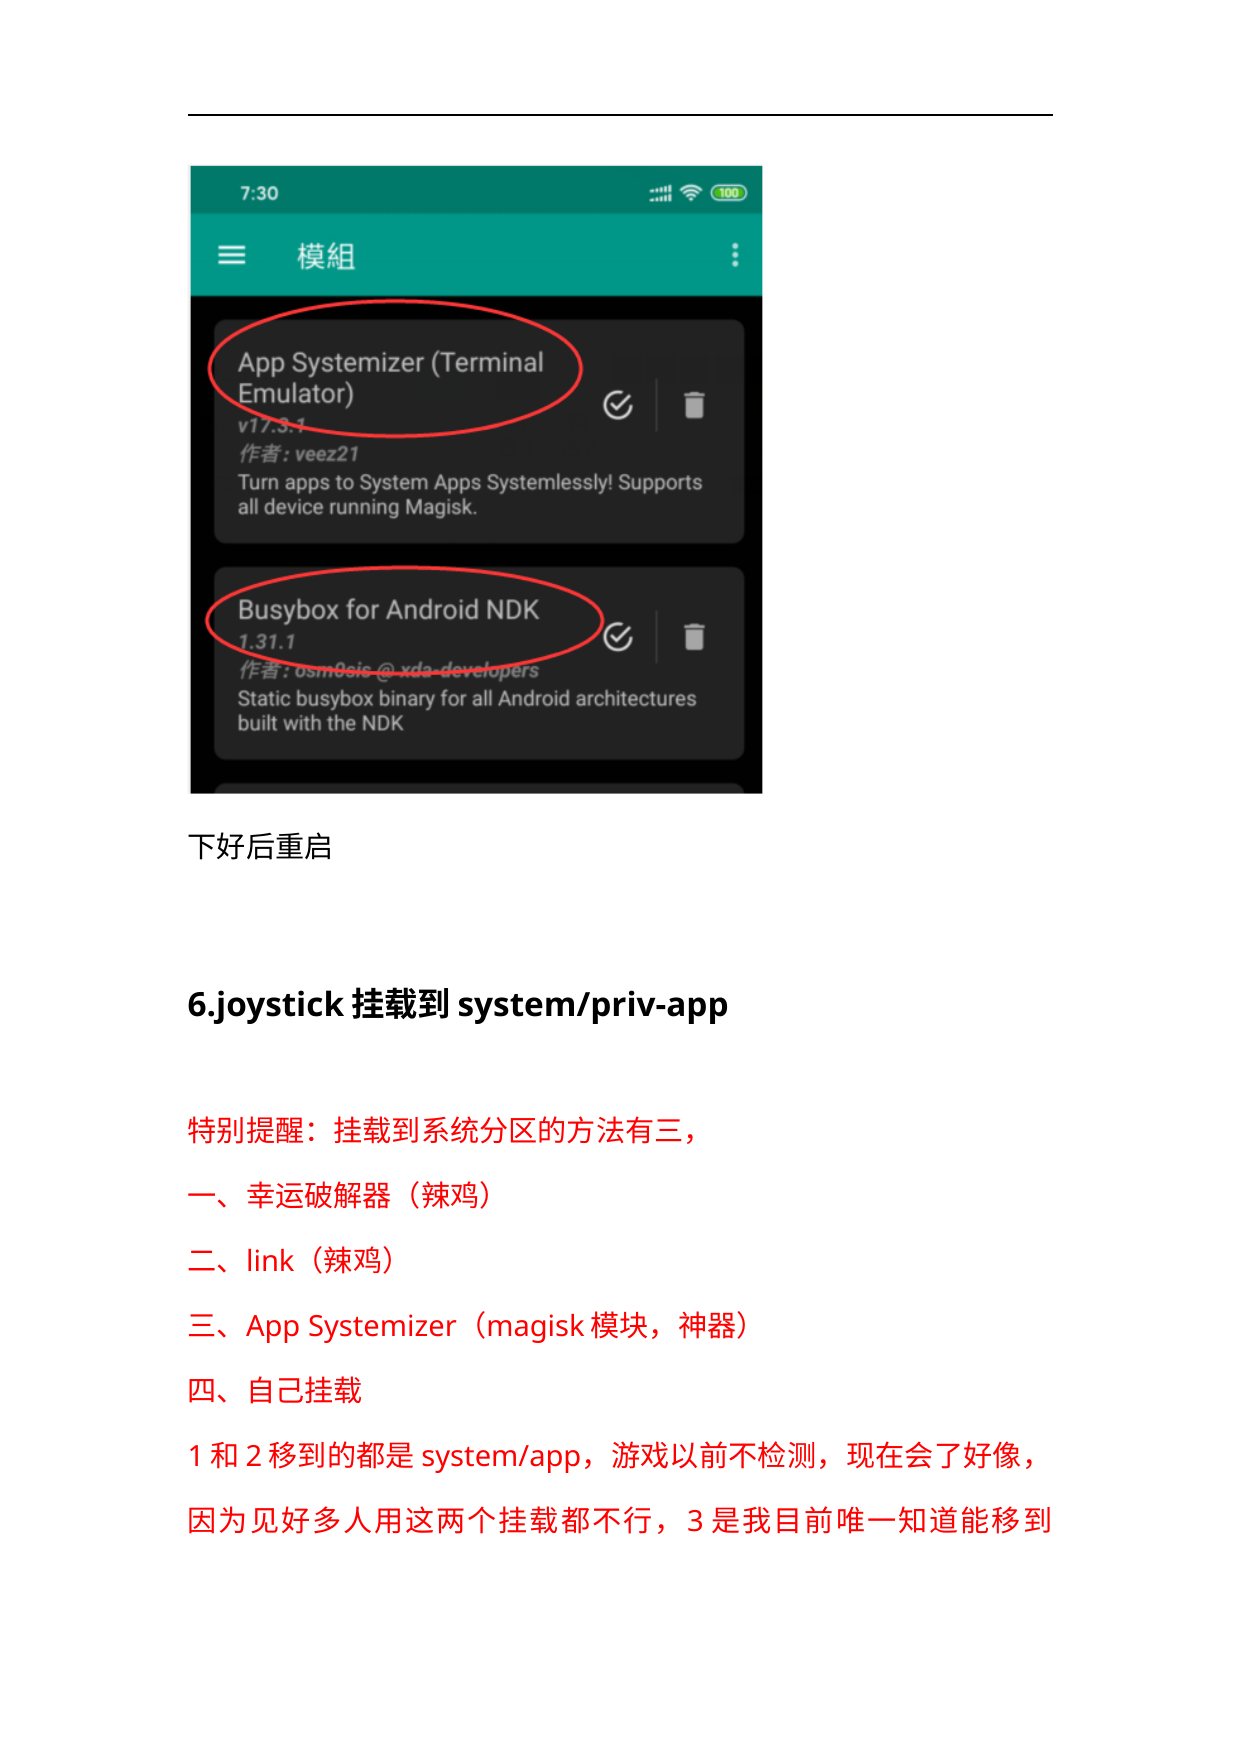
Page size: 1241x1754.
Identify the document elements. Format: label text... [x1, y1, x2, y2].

text 特别提醒：挂载到系统分区的方法有三， [187, 1096, 1053, 1161]
text 下好后重启 [187, 812, 1053, 877]
picture [187, 162, 763, 795]
text 四、自己挂载 [187, 1356, 1053, 1421]
subtitle 6.joystick挂载到system/priv-app [187, 969, 1053, 1034]
text 一、幸运破解器（辣鸡） [187, 1161, 1053, 1226]
text 二、link（辣鸡） [187, 1226, 1053, 1291]
text 三、App Systemizer（magisk模块，神器） [187, 1291, 1053, 1356]
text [187, 1421, 1053, 1551]
